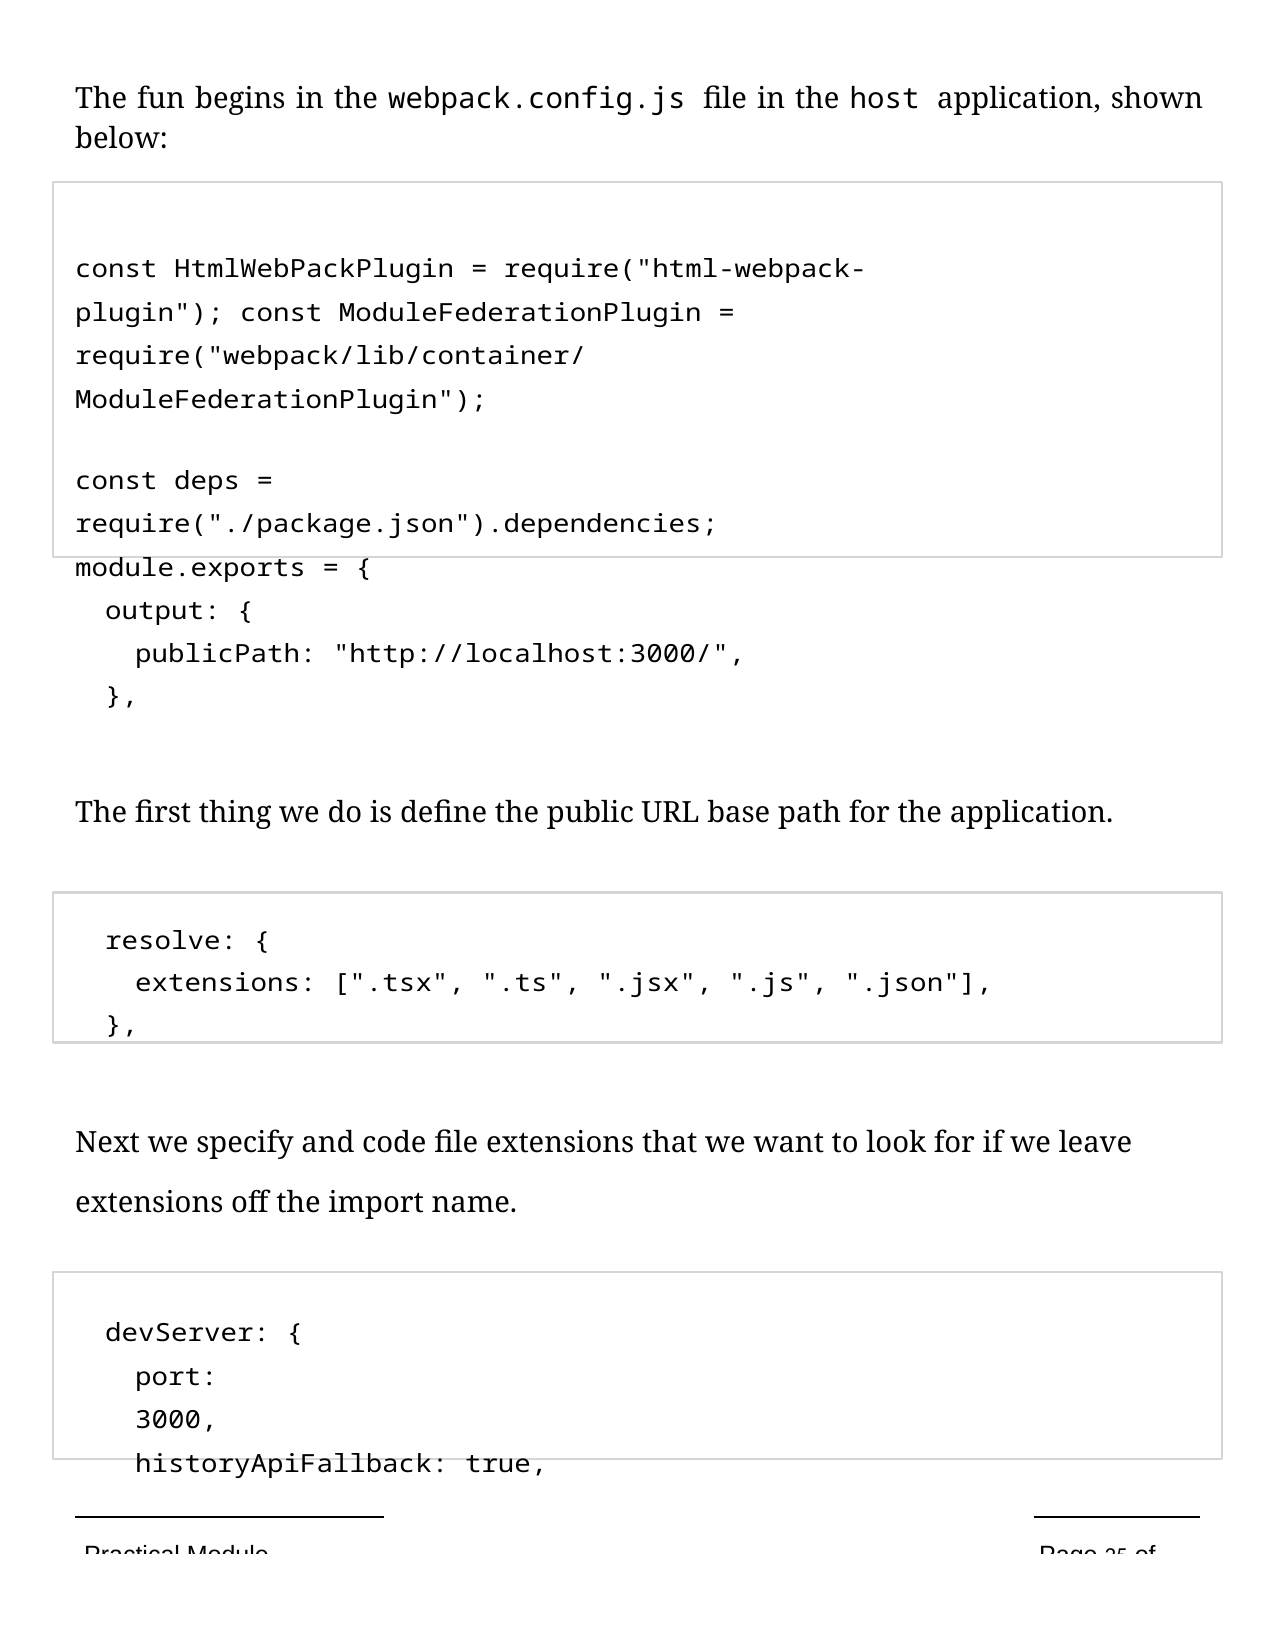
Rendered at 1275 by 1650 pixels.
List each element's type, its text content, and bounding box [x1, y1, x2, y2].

text publicPath: "http://localhost:3000/", [135, 635, 1212, 669]
text output: { [105, 593, 1212, 627]
text }, [105, 1007, 1212, 1041]
text extensions: [".tsx", ".ts", ".jsx", ".js", ".json"], [135, 964, 1212, 999]
text The first thing we do is define the public URL base path for the application. [75, 792, 1212, 831]
text The fun begins in the webpack.config.js file in the host application, shown below: [75, 78, 1212, 157]
text const deps = require("./package.json").dependencies; module.exports = { [75, 462, 856, 583]
text devServer: { port: 3000, [105, 1315, 309, 1436]
text }, [105, 678, 1212, 712]
text Next we specify and code file extensions that we want to look for if we leave extensions off the import name. [75, 1121, 1190, 1221]
text resolve: { [105, 922, 1212, 956]
text const HtmlWebPackPlugin = require("html-webpack-plugin"); const ModuleFederationPlugin = require("webpack/lib/container/ ModuleFederationPlugin"); [75, 251, 1005, 415]
text historyApiFallback: true, [135, 1445, 1212, 1479]
